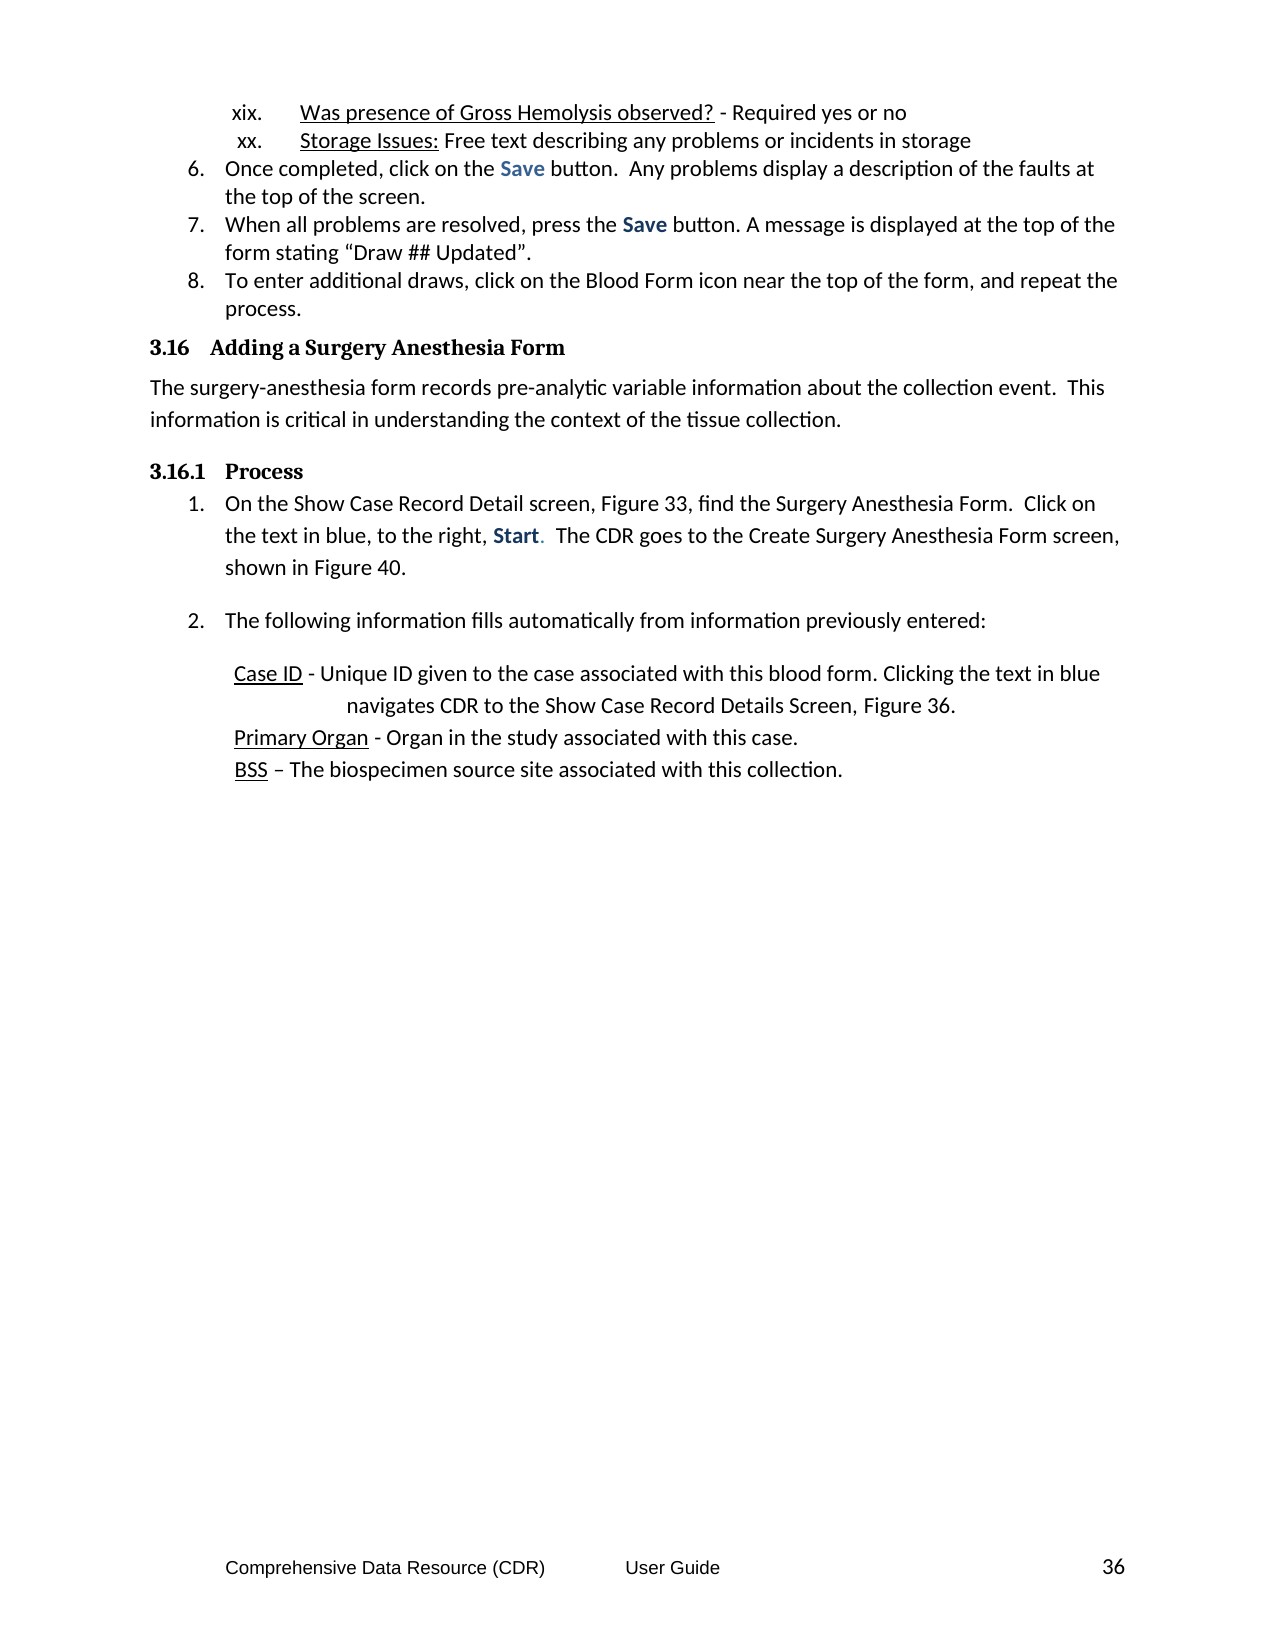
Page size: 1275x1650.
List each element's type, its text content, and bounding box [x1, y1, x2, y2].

list When all problems are resolved, press the Save button. A message is displayed at the top of the form stating “Draw ## Updated”. [187, 210, 1125, 266]
text The surgery-anesthesia form records pre-analytic variable information about the collection event. This information is critical in understanding the context of the tissue collection. [150, 373, 1125, 433]
list The following information fills automatically from information previously entered: [187, 606, 1125, 634]
list Storage Issues: Free text describing any problems or incidents in storage [262, 126, 1125, 154]
list Once completed, click on the Save button. Any problems display a description of the faults at the top of the screen. [187, 154, 1125, 210]
text BSS – The biospecimen source site associated with this collection. [234, 756, 1125, 784]
subtitle Process [150, 458, 1125, 485]
list To enter additional draws, click on the Blood Form icon near the top of the form, and repeat the process. [187, 266, 1125, 322]
list Was presence of Gross Hemolysis observed? - Required yes or no [262, 98, 1125, 126]
text Primary Organ - Organ in the study associated with this case. [234, 723, 1125, 751]
subtitle Adding a Surgery Anesthesia Form [150, 334, 1125, 361]
